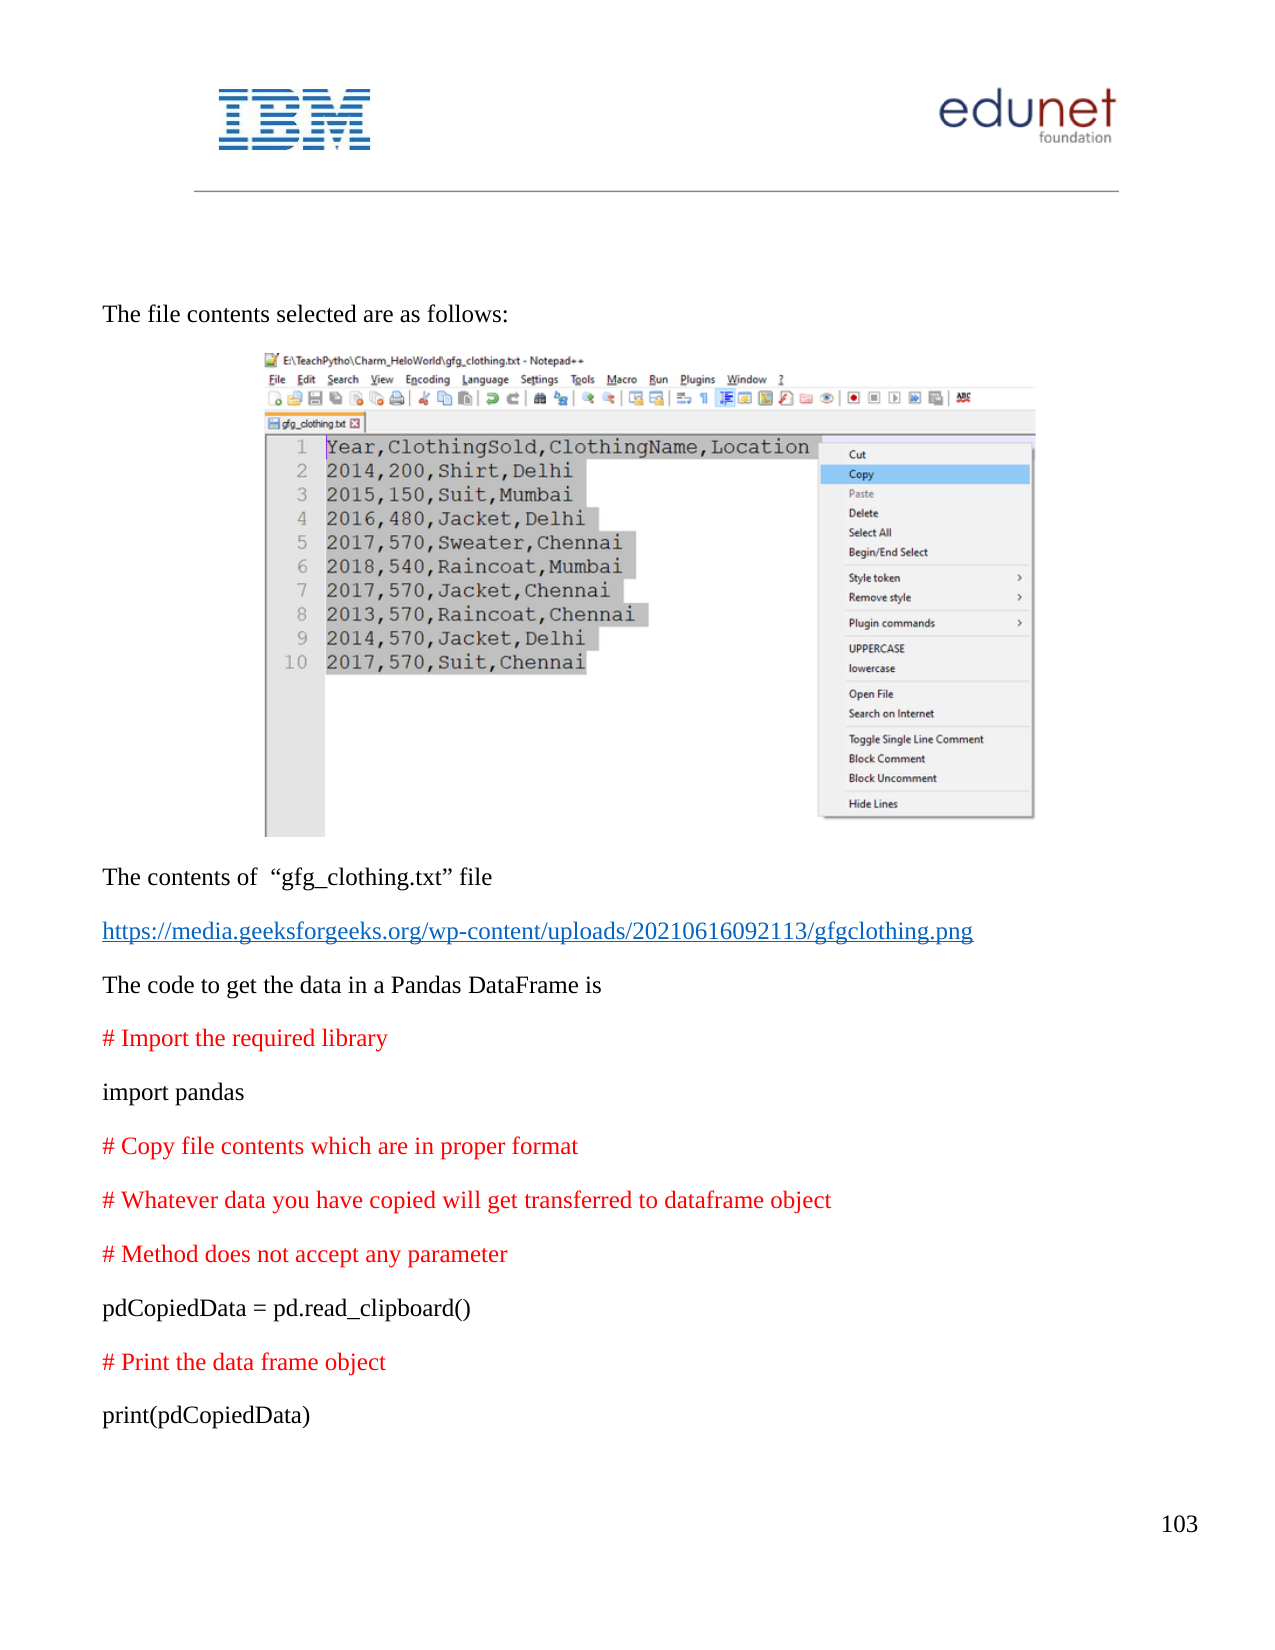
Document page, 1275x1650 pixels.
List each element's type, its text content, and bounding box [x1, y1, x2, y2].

text The contents of “gfg_clothing.txt” file [102, 862, 1198, 891]
text import pandas [102, 1077, 1198, 1106]
text # Whatever data you have copied will get transferred to dataframe object [102, 1185, 1198, 1214]
text print(pdCopiedData) [102, 1401, 1198, 1429]
text The code to get the data in a Pandas DataFrame is [102, 970, 1198, 998]
text The file contents selected are as follows: [102, 299, 1198, 328]
text # Print the data frame object [102, 1347, 1198, 1375]
text https://media.geeksforgeeks.org/wp-content/uploads/20210616092113/gfgclothing.png [102, 916, 1198, 944]
picture [218, 89, 371, 150]
text # Import the required library [102, 1023, 1198, 1052]
picture [937, 78, 1121, 150]
text # Method does not accept any parameter [102, 1239, 1198, 1268]
picture [264, 353, 1036, 837]
text pdCopiedData = pd.read_clipboard() [102, 1293, 1198, 1322]
text # Copy file contents which are in proper format [102, 1131, 1198, 1160]
